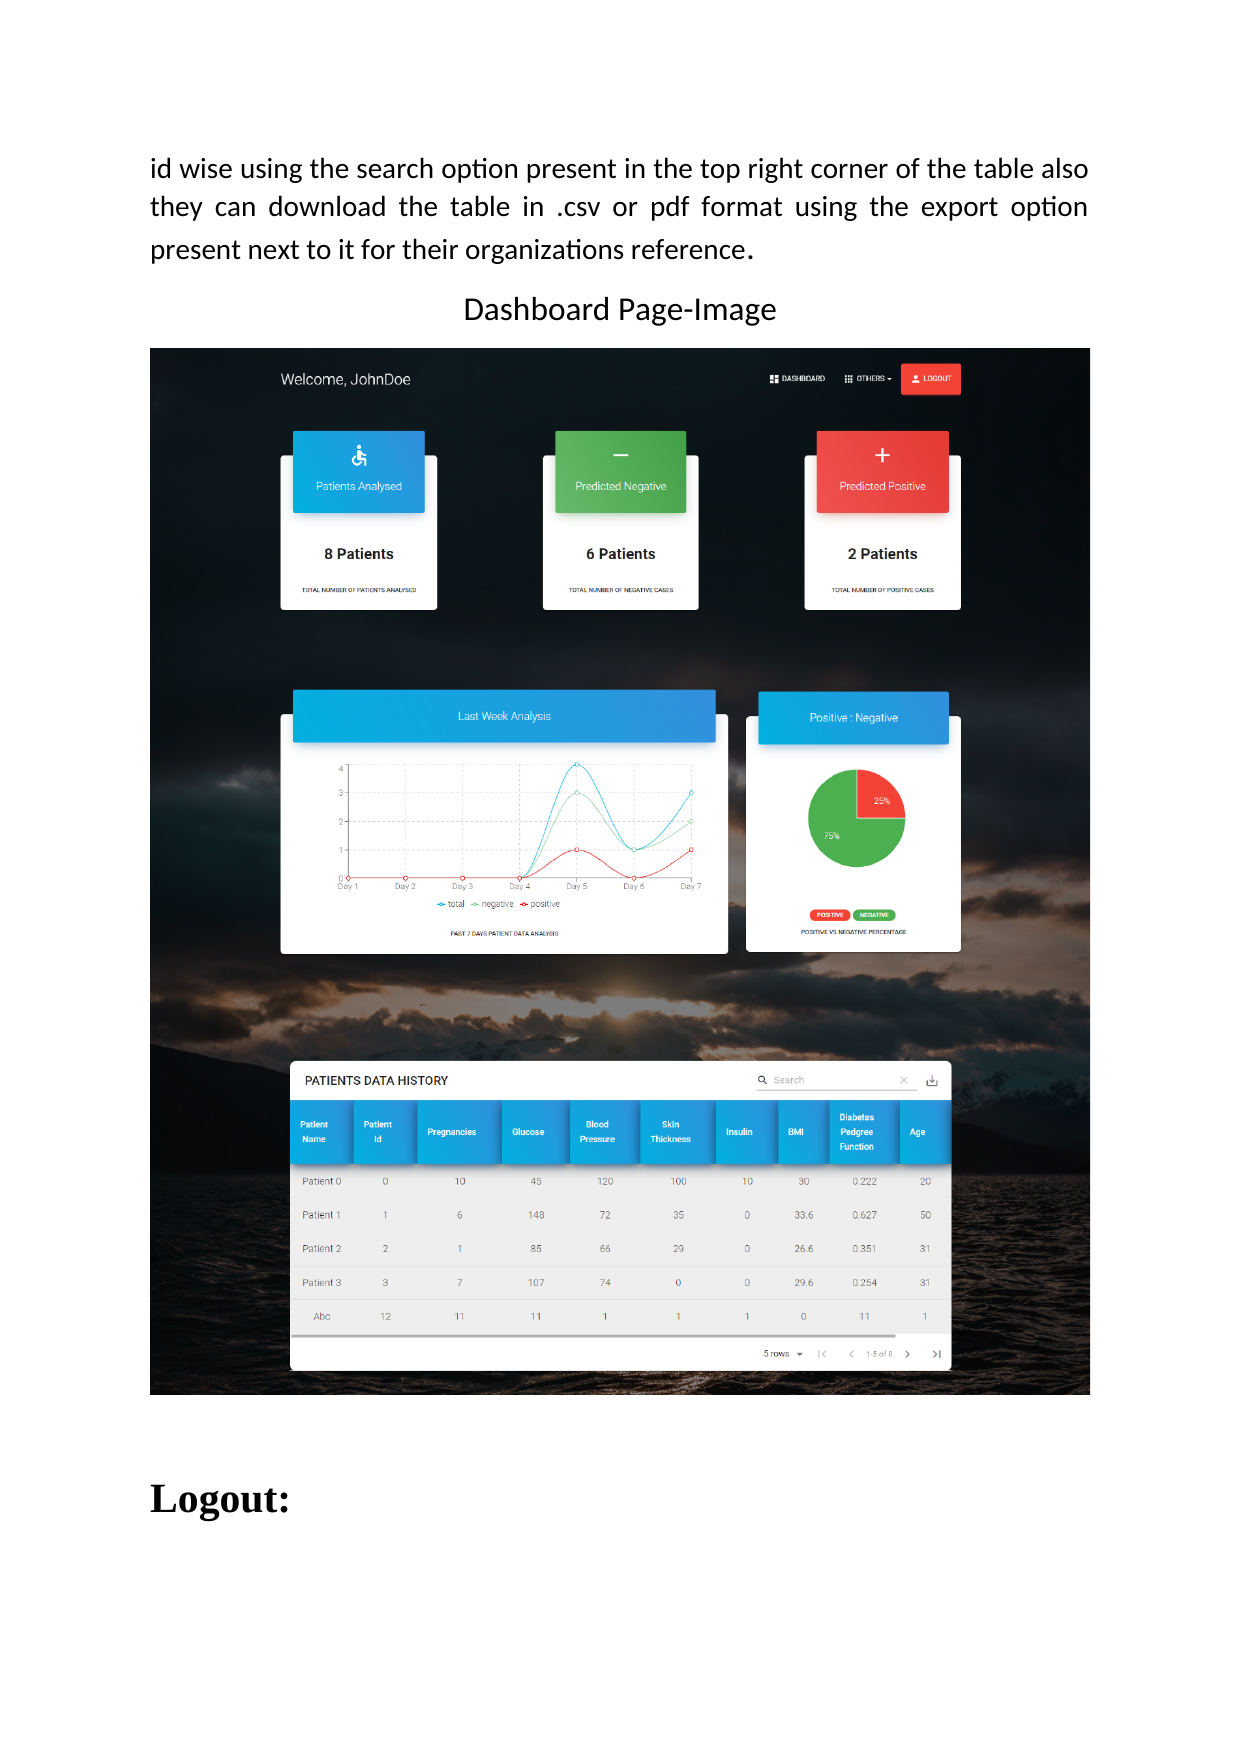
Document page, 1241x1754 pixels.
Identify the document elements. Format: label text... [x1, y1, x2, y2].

text Logout: [150, 1474, 1090, 1522]
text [150, 150, 1090, 268]
picture [150, 348, 1091, 1395]
text Dashboard Page-Image [150, 288, 1090, 329]
